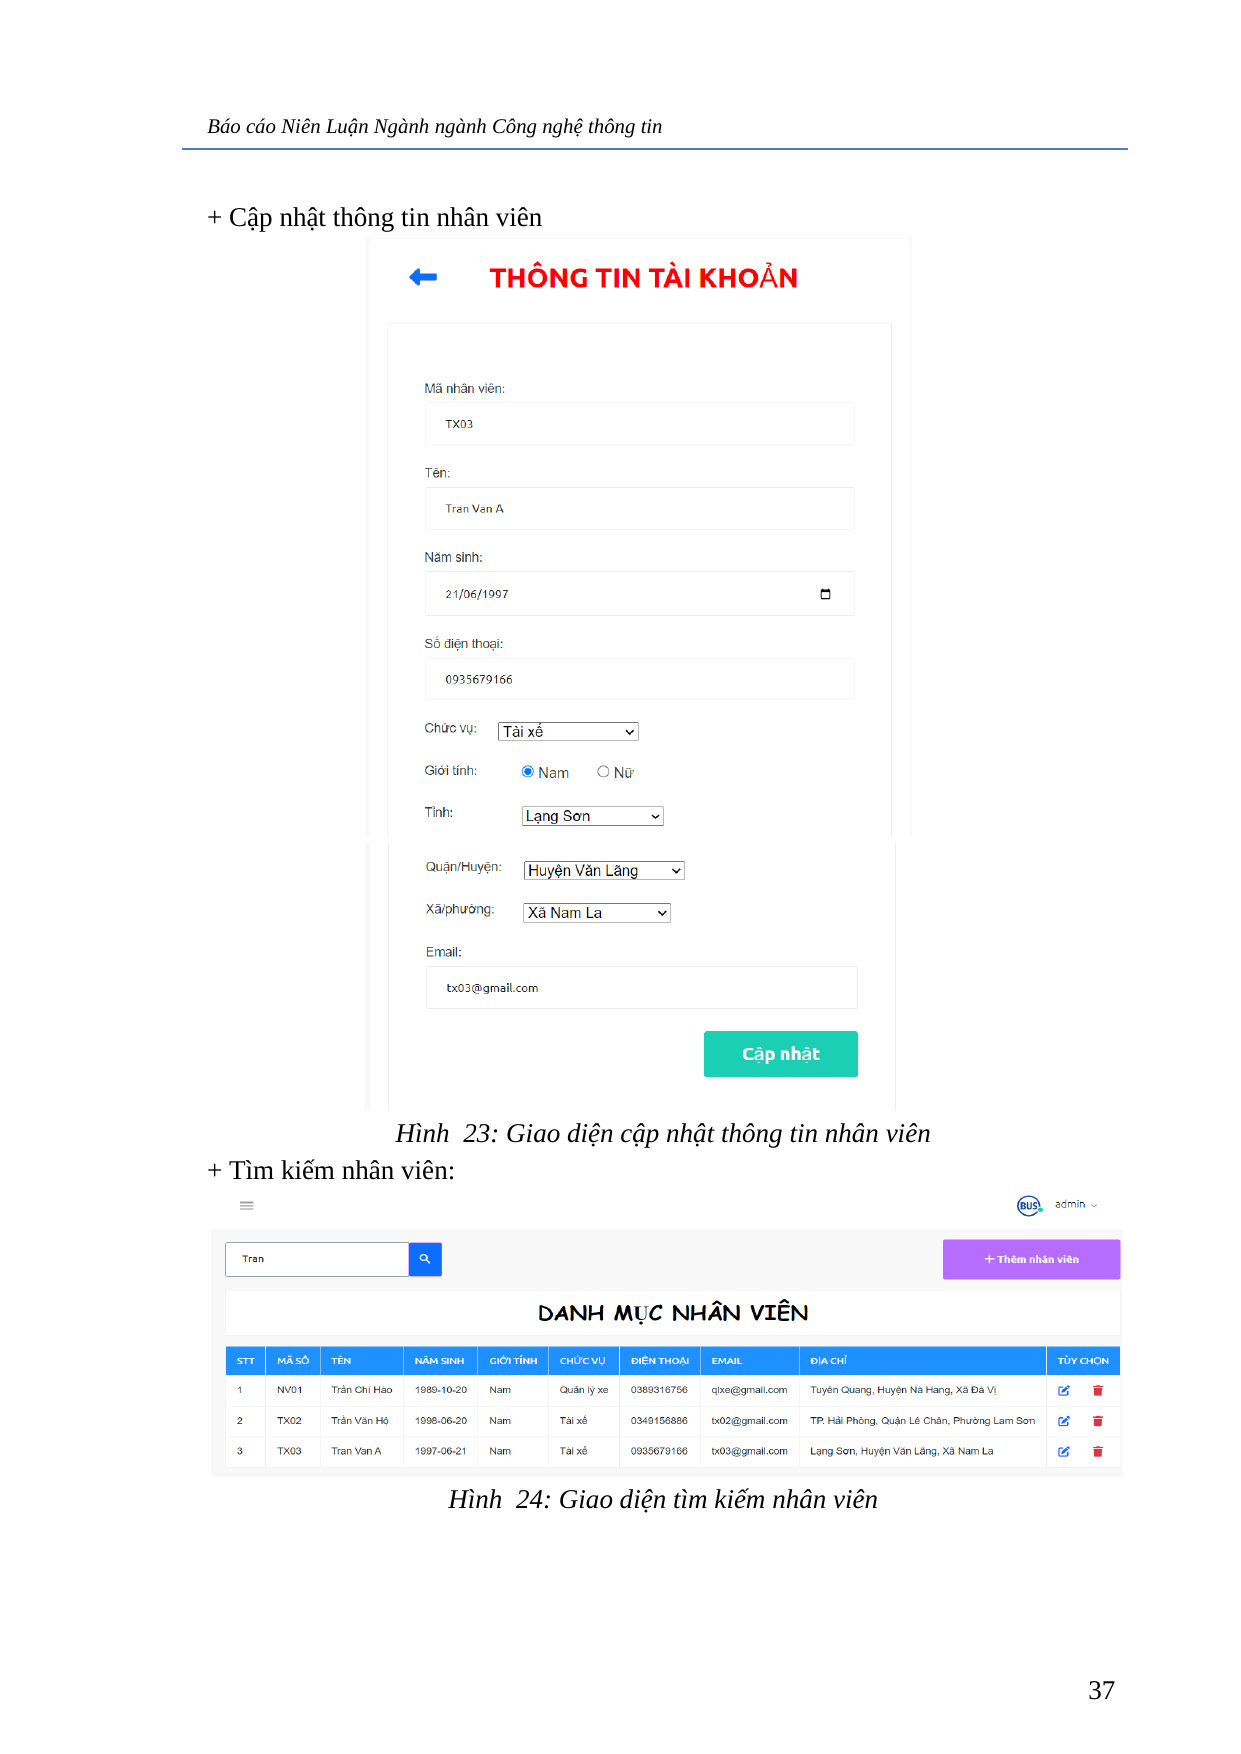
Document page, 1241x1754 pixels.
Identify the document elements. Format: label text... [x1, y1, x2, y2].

picture [365, 238, 913, 837]
text Hình 24: Giao diện tìm kiếm nhân viên [207, 1483, 1122, 1514]
text + Tìm kiếm nhân viên: [207, 1154, 1071, 1191]
picture [365, 843, 913, 1111]
text + Cập nhật thông tin nhân viên [207, 201, 1071, 232]
text Hình 23: Giao diện cập nhật thông tin nhân viên [207, 1117, 1122, 1148]
picture [206, 1191, 1123, 1477]
